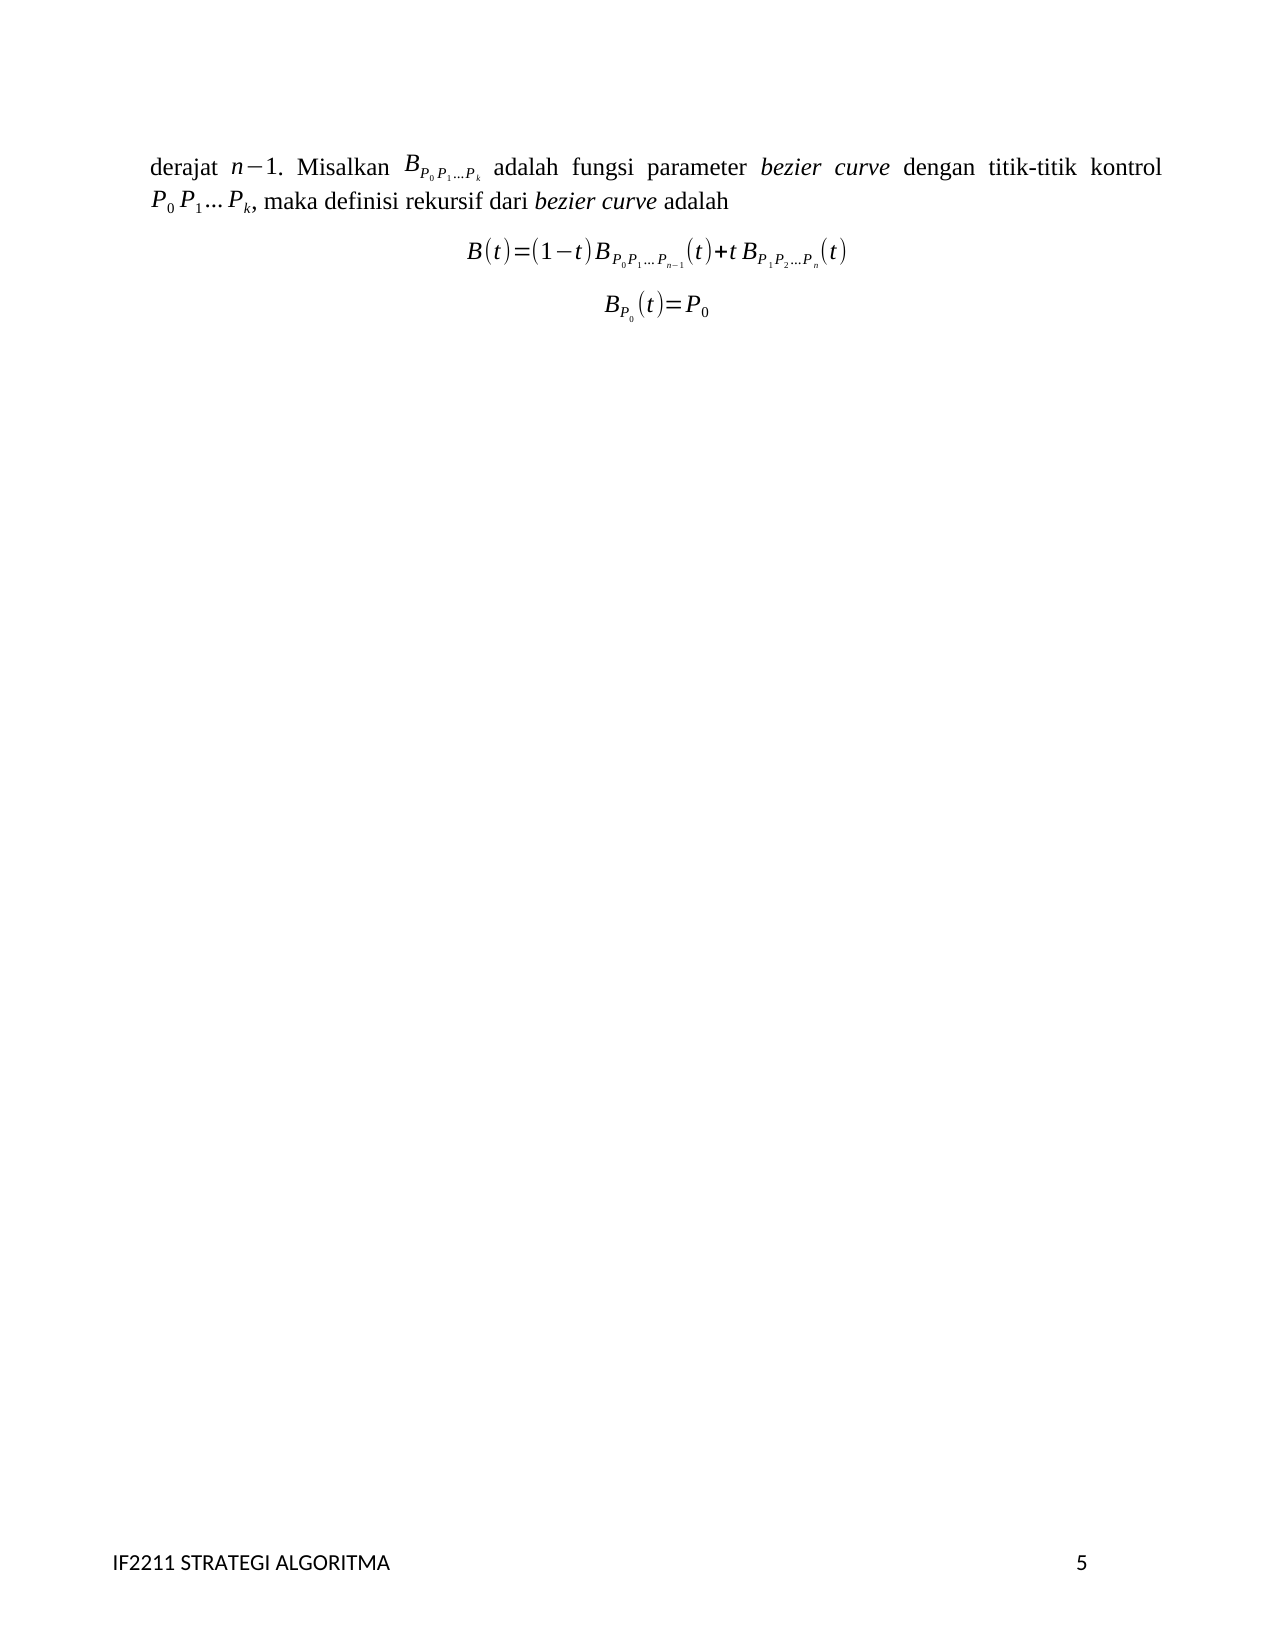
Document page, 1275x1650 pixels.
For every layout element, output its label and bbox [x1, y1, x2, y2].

text [150, 150, 1162, 217]
